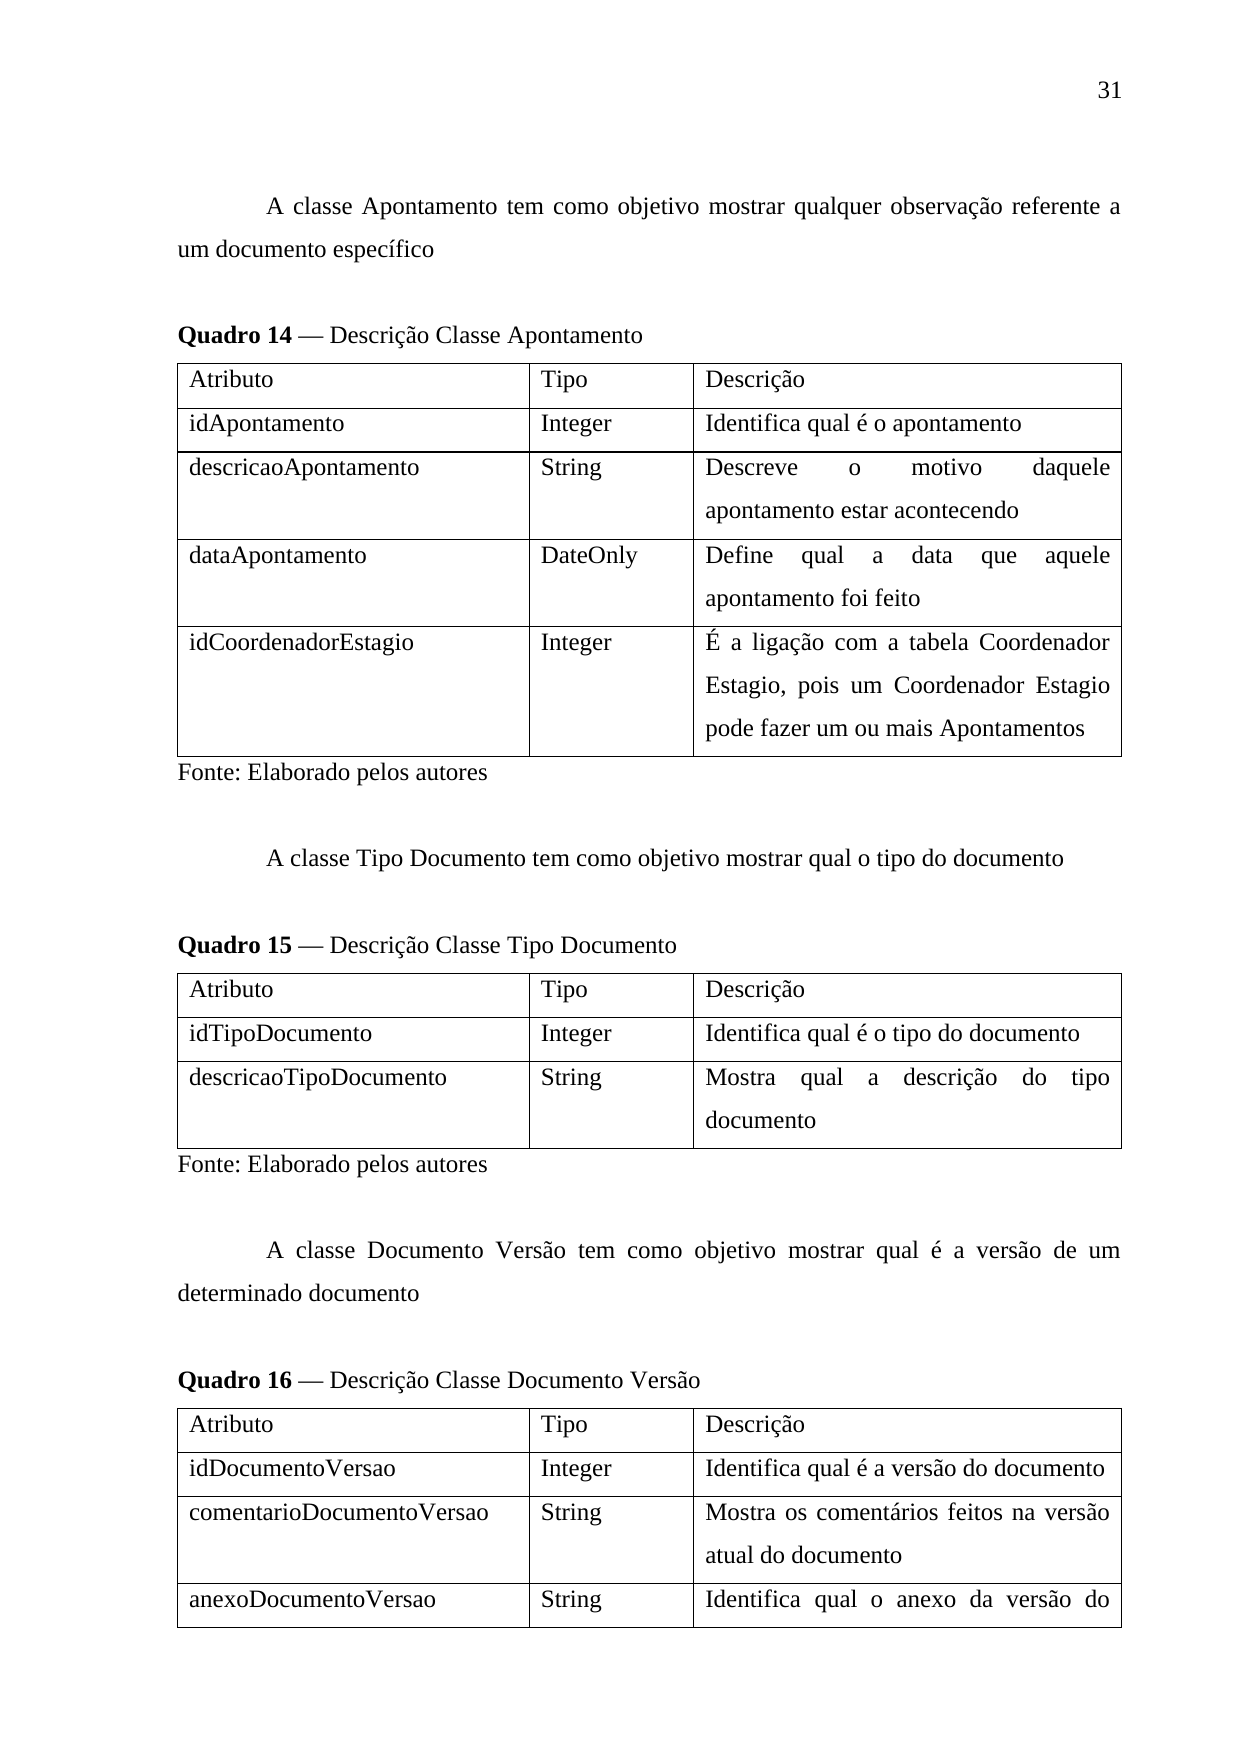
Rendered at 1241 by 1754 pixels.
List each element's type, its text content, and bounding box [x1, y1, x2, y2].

table_cell dataApontamento [178, 540, 529, 626]
table_cell Integer [530, 1453, 693, 1496]
text A classe Apontamento tem como objetivo mostrar qualquer observação referente a um documento específico [177, 191, 1122, 263]
table_cell Integer [530, 627, 693, 756]
table_cell Mostra qual a descrição do tipo documento [694, 1062, 1121, 1148]
table_cell String [530, 1497, 693, 1583]
table_cell idTipoDocumento [178, 1018, 529, 1061]
table_cell idApontamento [178, 409, 529, 451]
table_cell Integer [530, 1018, 693, 1061]
table_header Descrição [694, 974, 1121, 1017]
text A classe Documento Versão tem como objetivo mostrar qual é a versão de um determinado documento [177, 1235, 1122, 1307]
table_cell descricaoApontamento [178, 453, 529, 539]
text Fonte: Elaborado pelos autores [177, 757, 1122, 786]
table_cell Identifica qual é o tipo do documento [694, 1018, 1121, 1061]
table_cell É a ligação com a tabela Coordenador Estagio, pois um Coordenador Estagio pode fazer um ou mais Apontamentos [694, 627, 1121, 756]
text Quadro 14 — Descrição Classe Apontamento [177, 320, 1122, 349]
text Fonte: Elaborado pelos autores [177, 1149, 1122, 1178]
table_cell String [530, 1584, 693, 1627]
table_cell DateOnly [530, 540, 693, 626]
table_cell Define qual a data que aquele apontamento foi feito [694, 540, 1121, 626]
table_cell String [530, 1062, 693, 1148]
table_cell descricaoTipoDocumento [178, 1062, 529, 1148]
text Quadro 16 — Descrição Classe Documento Versão [177, 1365, 1122, 1393]
table_header Tipo [530, 364, 693, 407]
table_cell Mostra os comentários feitos na versão atual do documento [694, 1497, 1121, 1583]
table_cell Descreve o motivo daquele apontamento estar acontecendo [694, 453, 1121, 539]
table_cell idDocumentoVersao [178, 1453, 529, 1496]
table_header Descrição [694, 1409, 1121, 1452]
table_cell comentarioDocumentoVersao [178, 1497, 529, 1583]
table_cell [178, 1584, 529, 1627]
table_header Tipo [530, 1409, 693, 1452]
table_cell Identifica qual é a versão do documento [694, 1453, 1121, 1496]
table_cell Integer [530, 409, 693, 451]
text Quadro 15 — Descrição Classe Tipo Documento [177, 930, 1122, 958]
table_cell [694, 1584, 1121, 1627]
table_header Atributo [178, 364, 529, 407]
table_cell Identifica qual é o apontamento [694, 409, 1121, 451]
table_cell String [530, 453, 693, 539]
text A classe Tipo Documento tem como objetivo mostrar qual o tipo do documento [177, 843, 1122, 872]
table_header Tipo [530, 974, 693, 1017]
table_header Atributo [178, 974, 529, 1017]
table_header Descrição [694, 364, 1121, 407]
table_header Atributo [178, 1409, 529, 1452]
table_cell idCoordenadorEstagio [178, 627, 529, 756]
